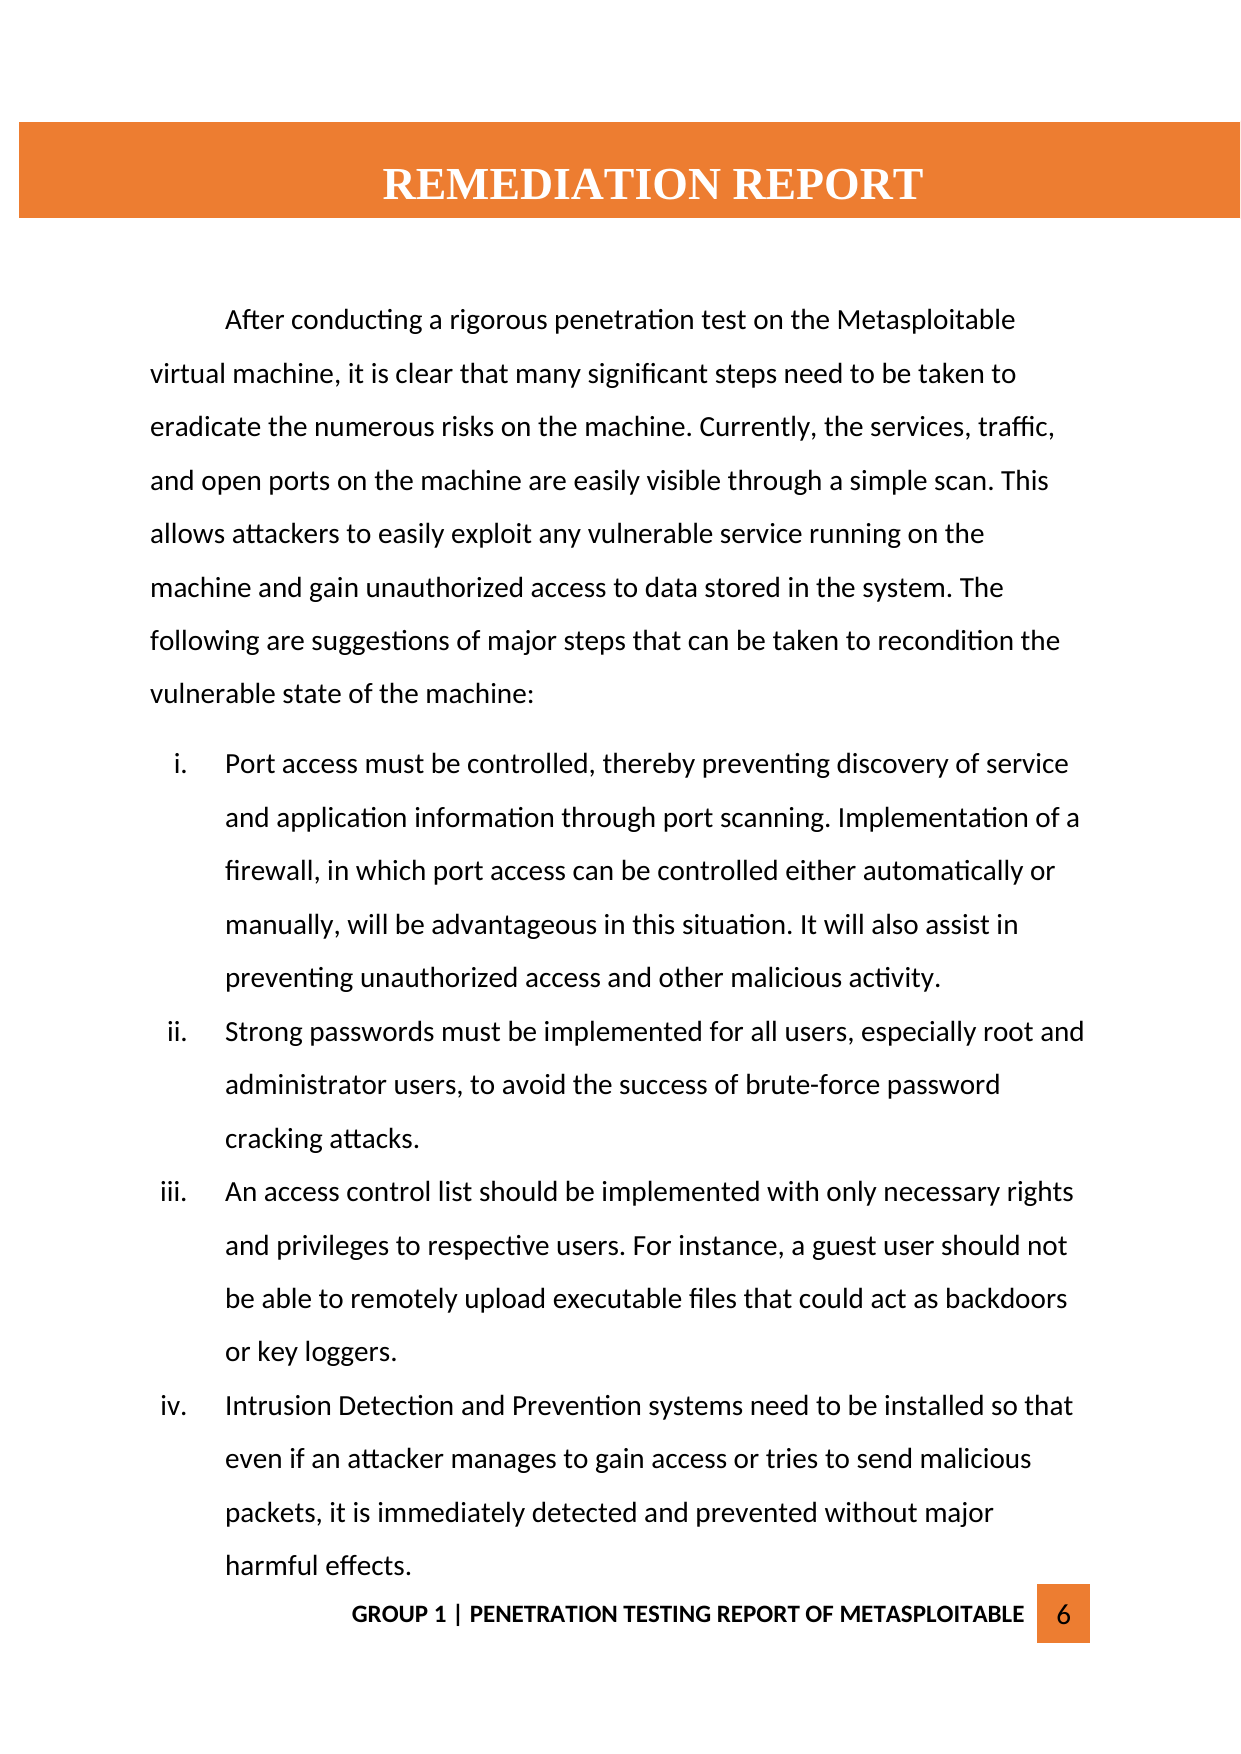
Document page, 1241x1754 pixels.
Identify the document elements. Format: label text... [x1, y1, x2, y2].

list Intrusion Detection and Prevention systems need to be installed so that even if an attacker manages to gain access or tries to send malicious packets, it is immediately detected and prevented without major harmful effects. [187, 1387, 1090, 1583]
list An access control list should be implemented with only necessary rights and privileges to respective users. For instance, a guest user should not be able to remotely upload executable files that could act as backdoors or key loggers. [187, 1173, 1090, 1369]
list Strong passwords must be implemented for all users, especially root and administrator users, to avoid the success of brute-force password cracking attacks. [187, 1013, 1090, 1155]
text After conducting a rigorous penetration test on the Metasploitable virtual machine, it is clear that many significant steps need to be taken to eradicate the numerous risks on the machine. Currently, the services, traffic, and open ports on the machine are easily visible through a simple scan. This allows attackers to easily exploit any vulnerable service running on the machine and gain unauthorized access to data stored in the system. The following are suggestions of major steps that can be taken to recondition the vulnerable state of the machine: [150, 301, 1090, 711]
list Port access must be controlled, thereby preventing discovery of service and application information through port scanning. Implementation of a firewall, in which port access can be controlled either automatically or manually, will be advantageous in this situation. It will also assist in preventing unauthorized access and other malicious activity. [187, 746, 1090, 995]
